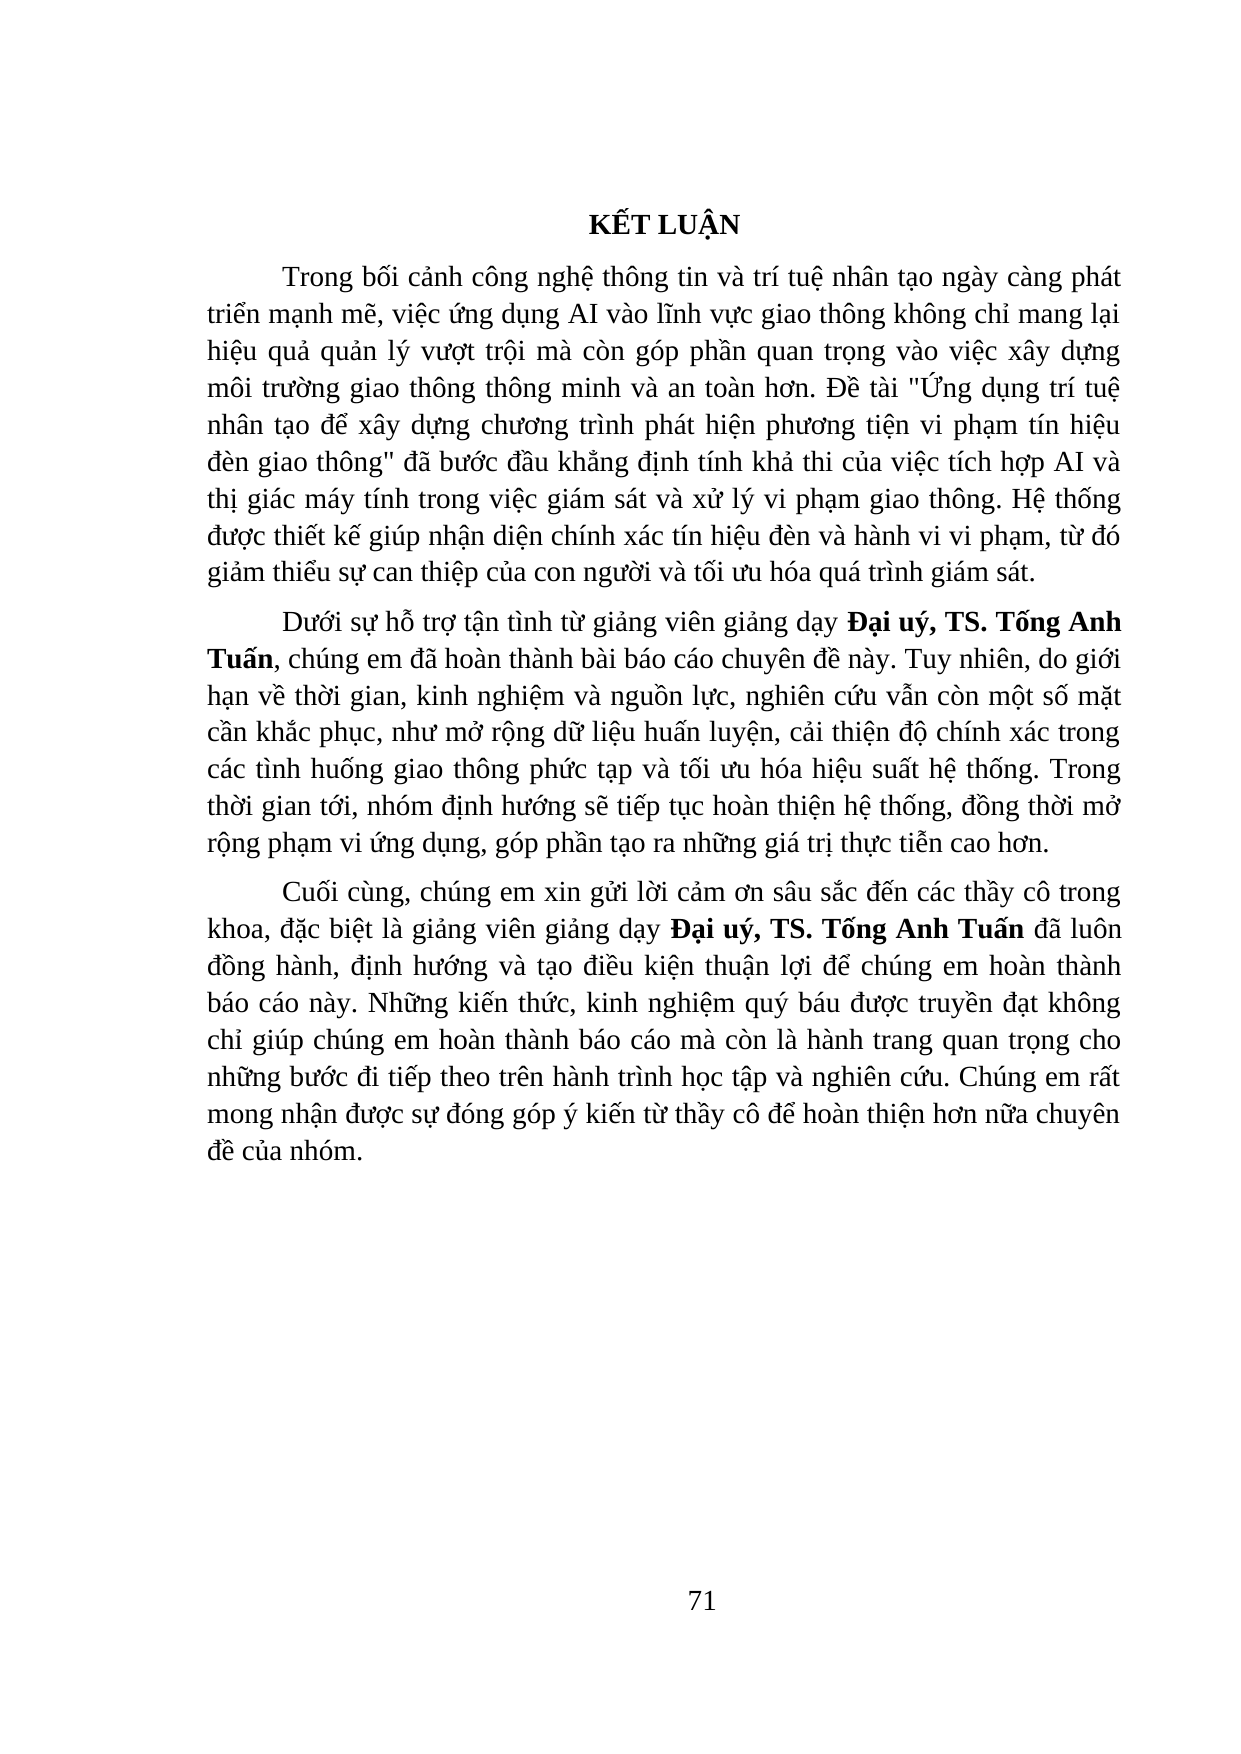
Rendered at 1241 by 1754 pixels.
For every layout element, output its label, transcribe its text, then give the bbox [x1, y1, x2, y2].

text Trong bối cảnh công nghệ thông tin và trí tuệ nhân tạo ngày càng phát triển mạnh mẽ, việc ứng dụng AI vào lĩnh vực giao thông không chỉ mang lại hiệu quả quản lý vượt trội mà còn góp phần quan trọng vào việc xây dựng môi trường giao thông thông minh và an toàn hơn. Đề tài "Ứng dụng trí tuệ nhân tạo để xây dựng chương trình phát hiện phương tiện vi phạm tín hiệu đèn giao thông" đã bước đầu khẳng định tính khả thi của việc tích hợp AI và thị giác máy tính trong việc giám sát và xử lý vi phạm giao thông. Hệ thống được thiết kế giúp nhận diện chính xác tín hiệu đèn và hành vi vi phạm, từ đó giảm thiểu sự can thiệp của con người và tối ưu hóa quá trình giám sát. [207, 259, 1122, 588]
text KẾT LUẬN [207, 207, 1122, 240]
text Cuối cùng, chúng em xin gửi lời cảm ơn sâu sắc đến các thầy cô trong khoa, đặc biệt là giảng viên giảng dạy Đại uý, TS. Tống Anh Tuấn đã luôn đồng hành, định hướng và tạo điều kiện thuận lợi để chúng em hoàn thành báo cáo này. Những kiến thức, kinh nghiệm quý báu được truyền đạt không chỉ giúp chúng em hoàn thành báo cáo mà còn là hành trang quan trọng cho những bước đi tiếp theo trên hành trình học tập và nghiên cứu. Chúng em rất mong nhận được sự đóng góp ý kiến từ thầy cô để hoàn thiện hơn nữa chuyên đề của nhóm. [207, 874, 1122, 1166]
text Dưới sự hỗ trợ tận tình từ giảng viên giảng dạy Đại uý, TS. Tống Anh Tuấn, chúng em đã hoàn thành bài báo cáo chuyên đề này. Tuy nhiên, do giới hạn về thời gian, kinh nghiệm và nguồn lực, nghiên cứu vẫn còn một số mặt cần khắc phục, như mở rộng dữ liệu huấn luyện, cải thiện độ chính xác trong các tình huống giao thông phức tạp và tối ưu hóa hiệu suất hệ thống. Trong thời gian tới, nhóm định hướng sẽ tiếp tục hoàn thiện hệ thống, đồng thời mở rộng phạm vi ứng dụng, góp phần tạo ra những giá trị thực tiễn cao hơn. [207, 604, 1122, 859]
